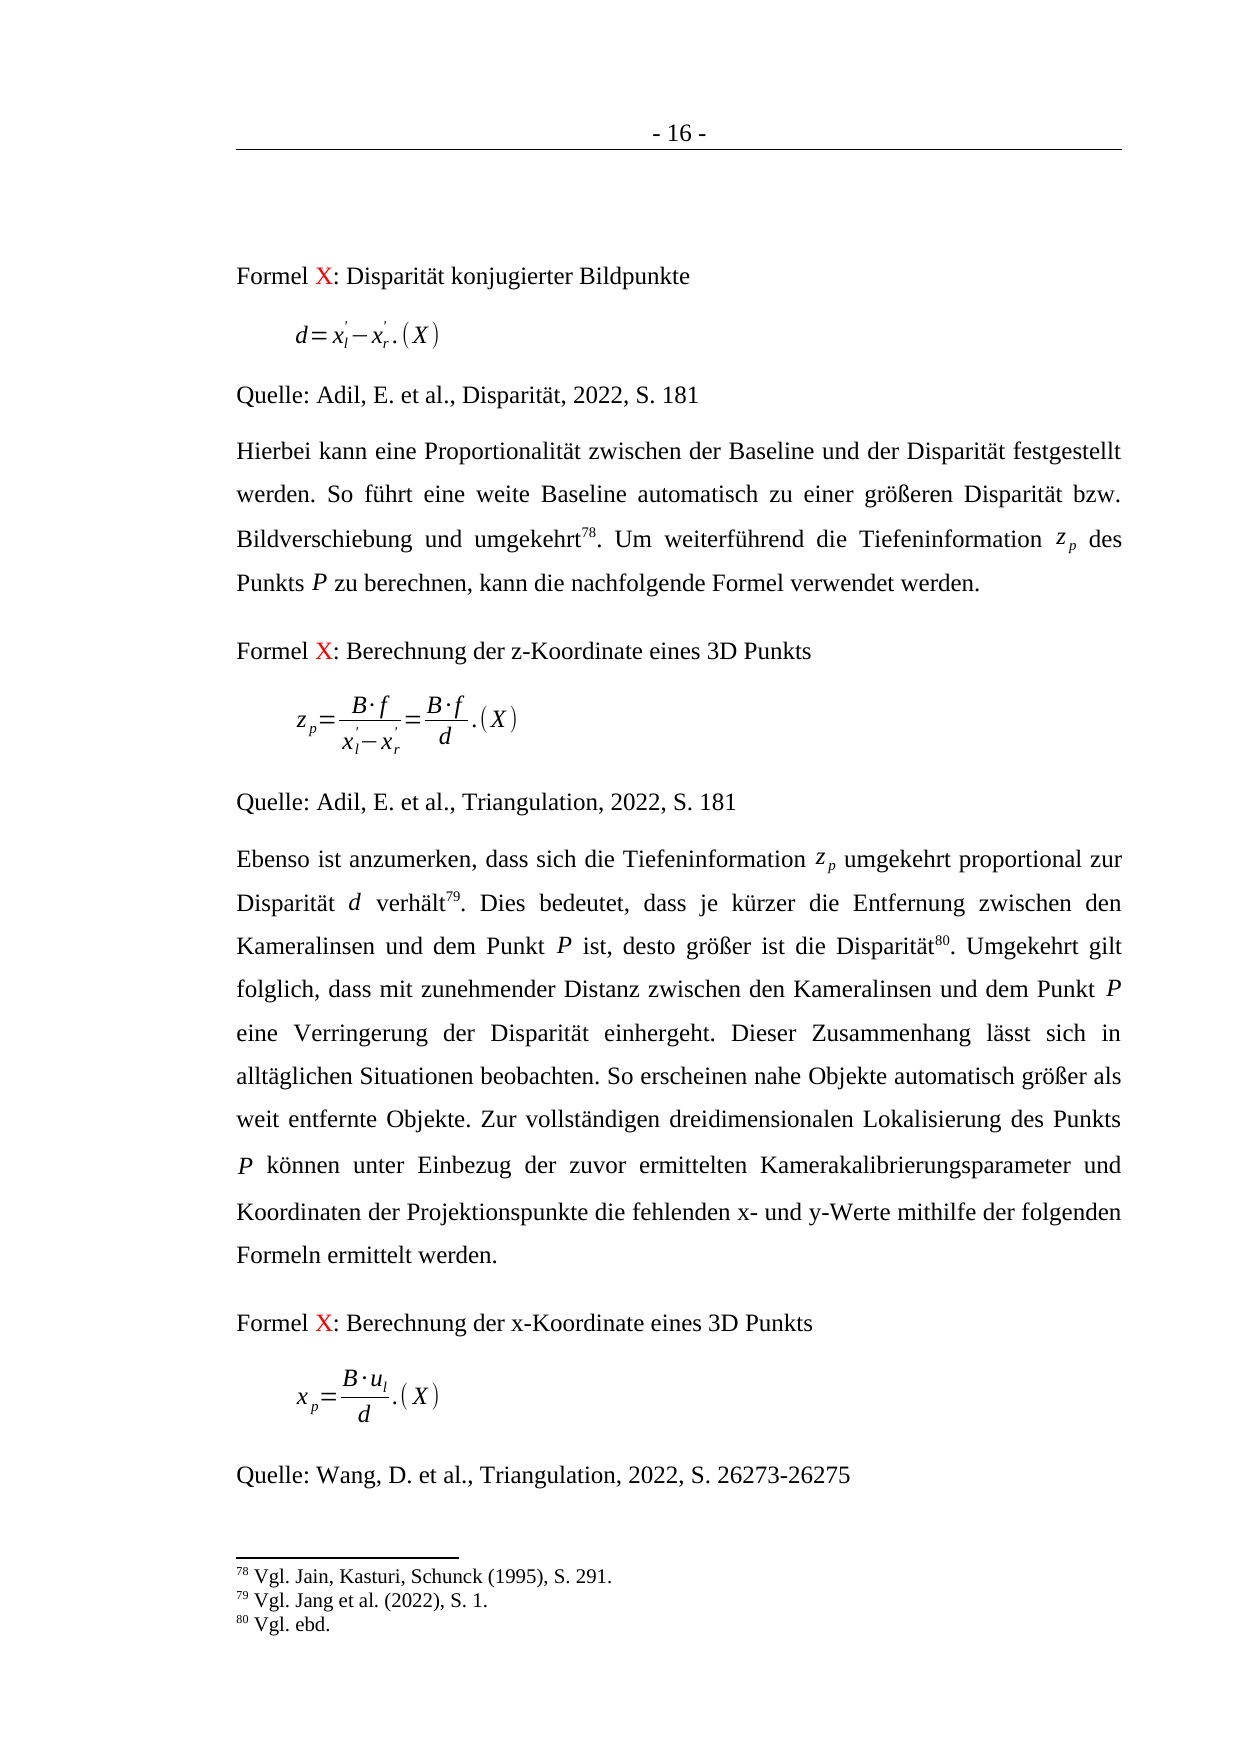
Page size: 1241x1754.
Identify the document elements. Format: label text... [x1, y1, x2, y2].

text Hierbei kann eine Proportionalität zwischen der Baseline und der Disparität festgestellt werden. So führt eine weite Baseline automatisch zu einer größeren Disparität bzw. Bildverschiebung und umgekehrt. Um weiterführend die Tiefeninformation des Punkts zu berechnen, kann die nachfolgende Formel verwendet werden. [236, 436, 1122, 597]
text Quelle: Adil, E. et al., Disparität, 2022, S. 181 [236, 381, 1122, 409]
text Quelle: Adil, E. et al., Triangulation, 2022, S. 181 [236, 787, 1122, 816]
text Formel X: Disparität konjugierter Bildpunkte [236, 261, 1122, 290]
text Ebenso ist anzumerken, dass sich die Tiefeninformation umgekehrt proportional zur Disparität verhält. Dies bedeutet, dass je kürzer die Entfernung zwischen den Kameralinsen und dem Punkt ist, desto größer ist die Disparität. Umgekehrt gilt folglich, dass mit zunehmender Distanz zwischen den Kameralinsen und dem Punkt eine Verringerung der Disparität einhergeht. Dieser Zusammenhang lässt sich in alltäglichen Situationen beobachten. So erscheinen nahe Objekte automatisch größer als weit entfernte Objekte. Zur vollständigen dreidimensionalen Lokalisierung des Punkts können unter Einbezug der zuvor ermittelten Kamerakalibrierungsparameter und Koordinaten der Projektionspunkte die fehlenden x- und y-Werte mithilfe der folgenden Formeln ermittelt werden. [236, 842, 1122, 1269]
text Formel X: Berechnung der z-Koordinate eines 3D Punkts [236, 636, 1122, 665]
text Formel X: Berechnung der x-Koordinate eines 3D Punkts [236, 1308, 1122, 1337]
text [236, 1460, 1122, 1488]
